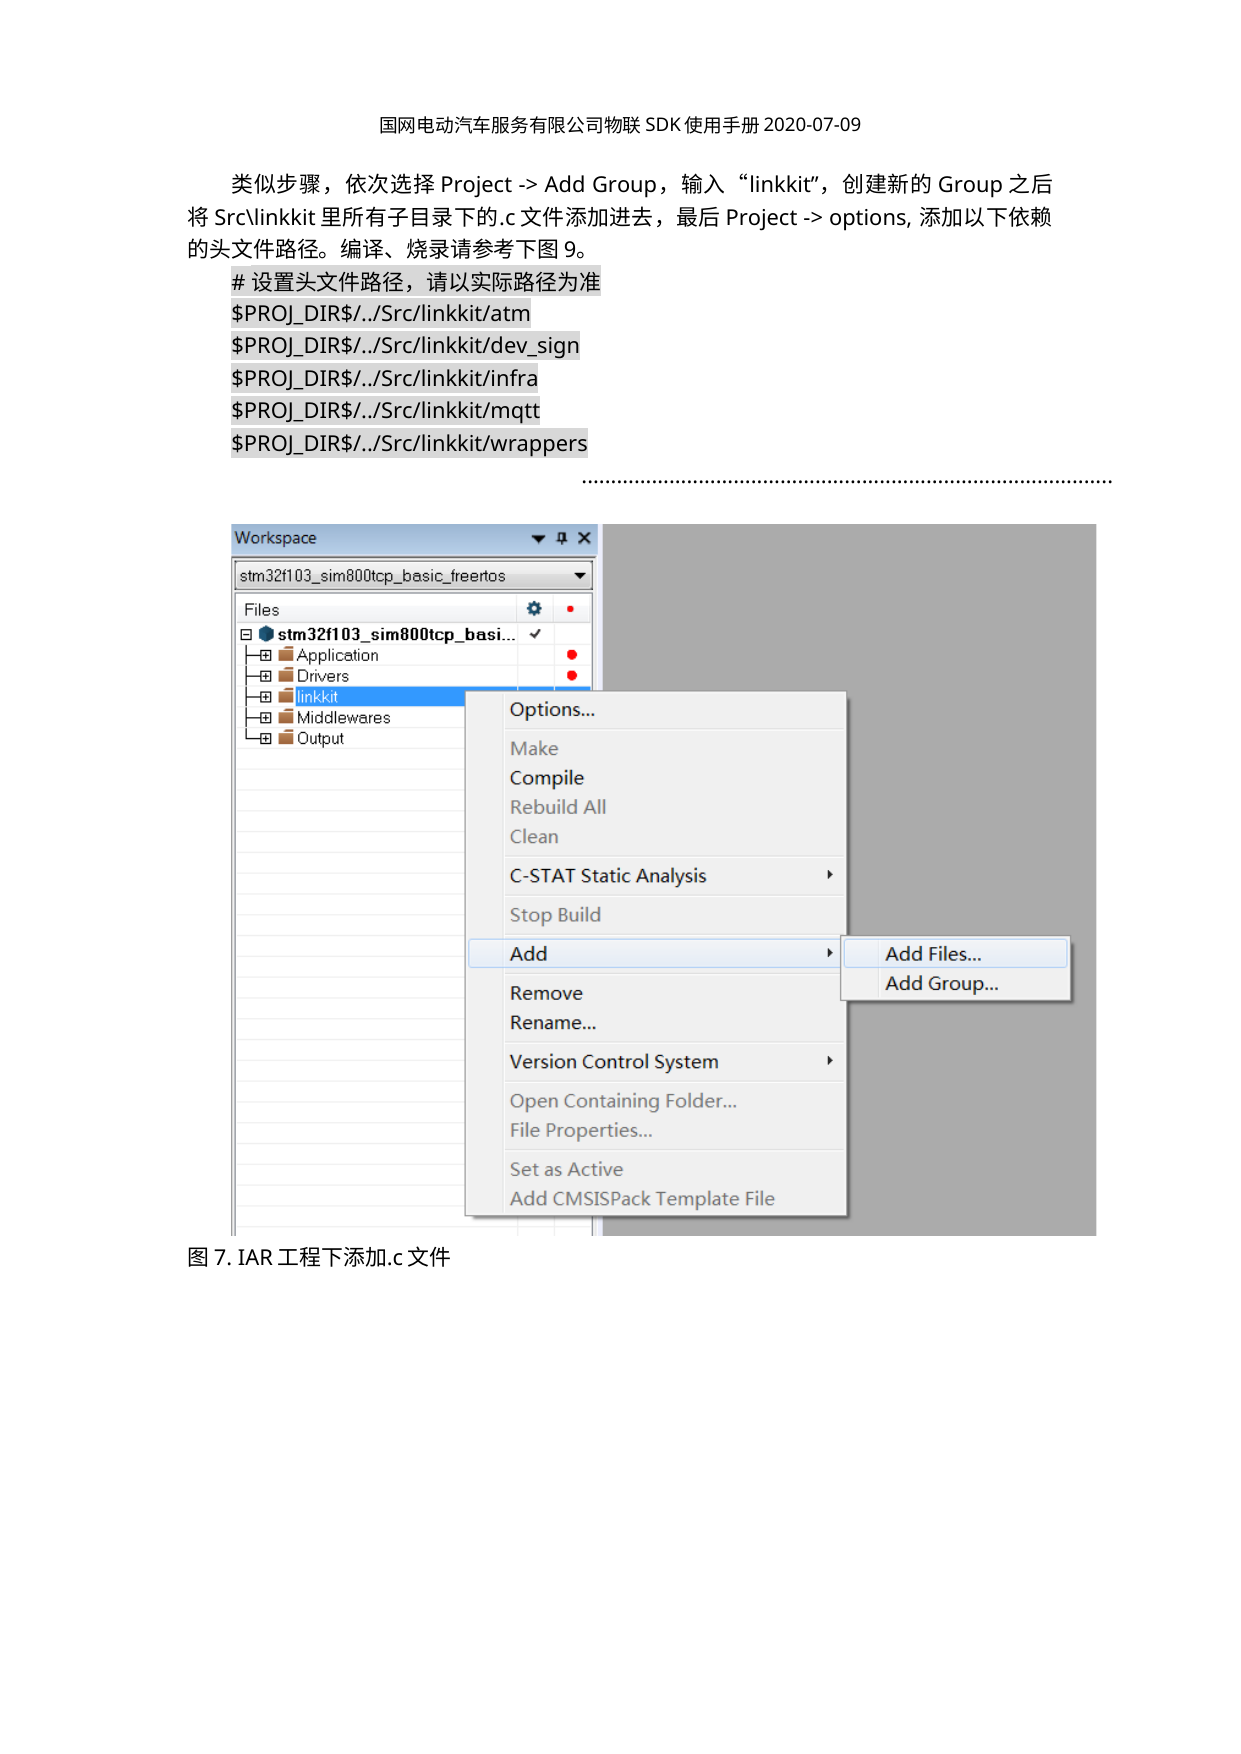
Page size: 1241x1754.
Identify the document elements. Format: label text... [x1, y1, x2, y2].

text $PROJ_DIR$/../Src/linkkit/atm [187, 297, 1053, 329]
text $PROJ_DIR$/../Src/linkkit/mqtt [187, 394, 1053, 427]
picture [231, 524, 1097, 1236]
text # 设置头文件路径，请以实际路径为准 [187, 264, 1053, 297]
text $PROJ_DIR$/../Src/linkkit/wrappers [187, 427, 1053, 459]
text $PROJ_DIR$/../Src/linkkit/infra [187, 362, 1053, 394]
text 类似步骤，依次选择Project -> Add Group，输入“linkkit”，创建新的Group之后将Src\linkkit里所有子目录下的.c文件添加进去，最后Project -> options, 添加以下依赖的头文件路径。编译、烧录请参考下图9。 [187, 167, 1053, 264]
text $PROJ_DIR$/../Src/linkkit/dev_sign [187, 329, 1053, 362]
